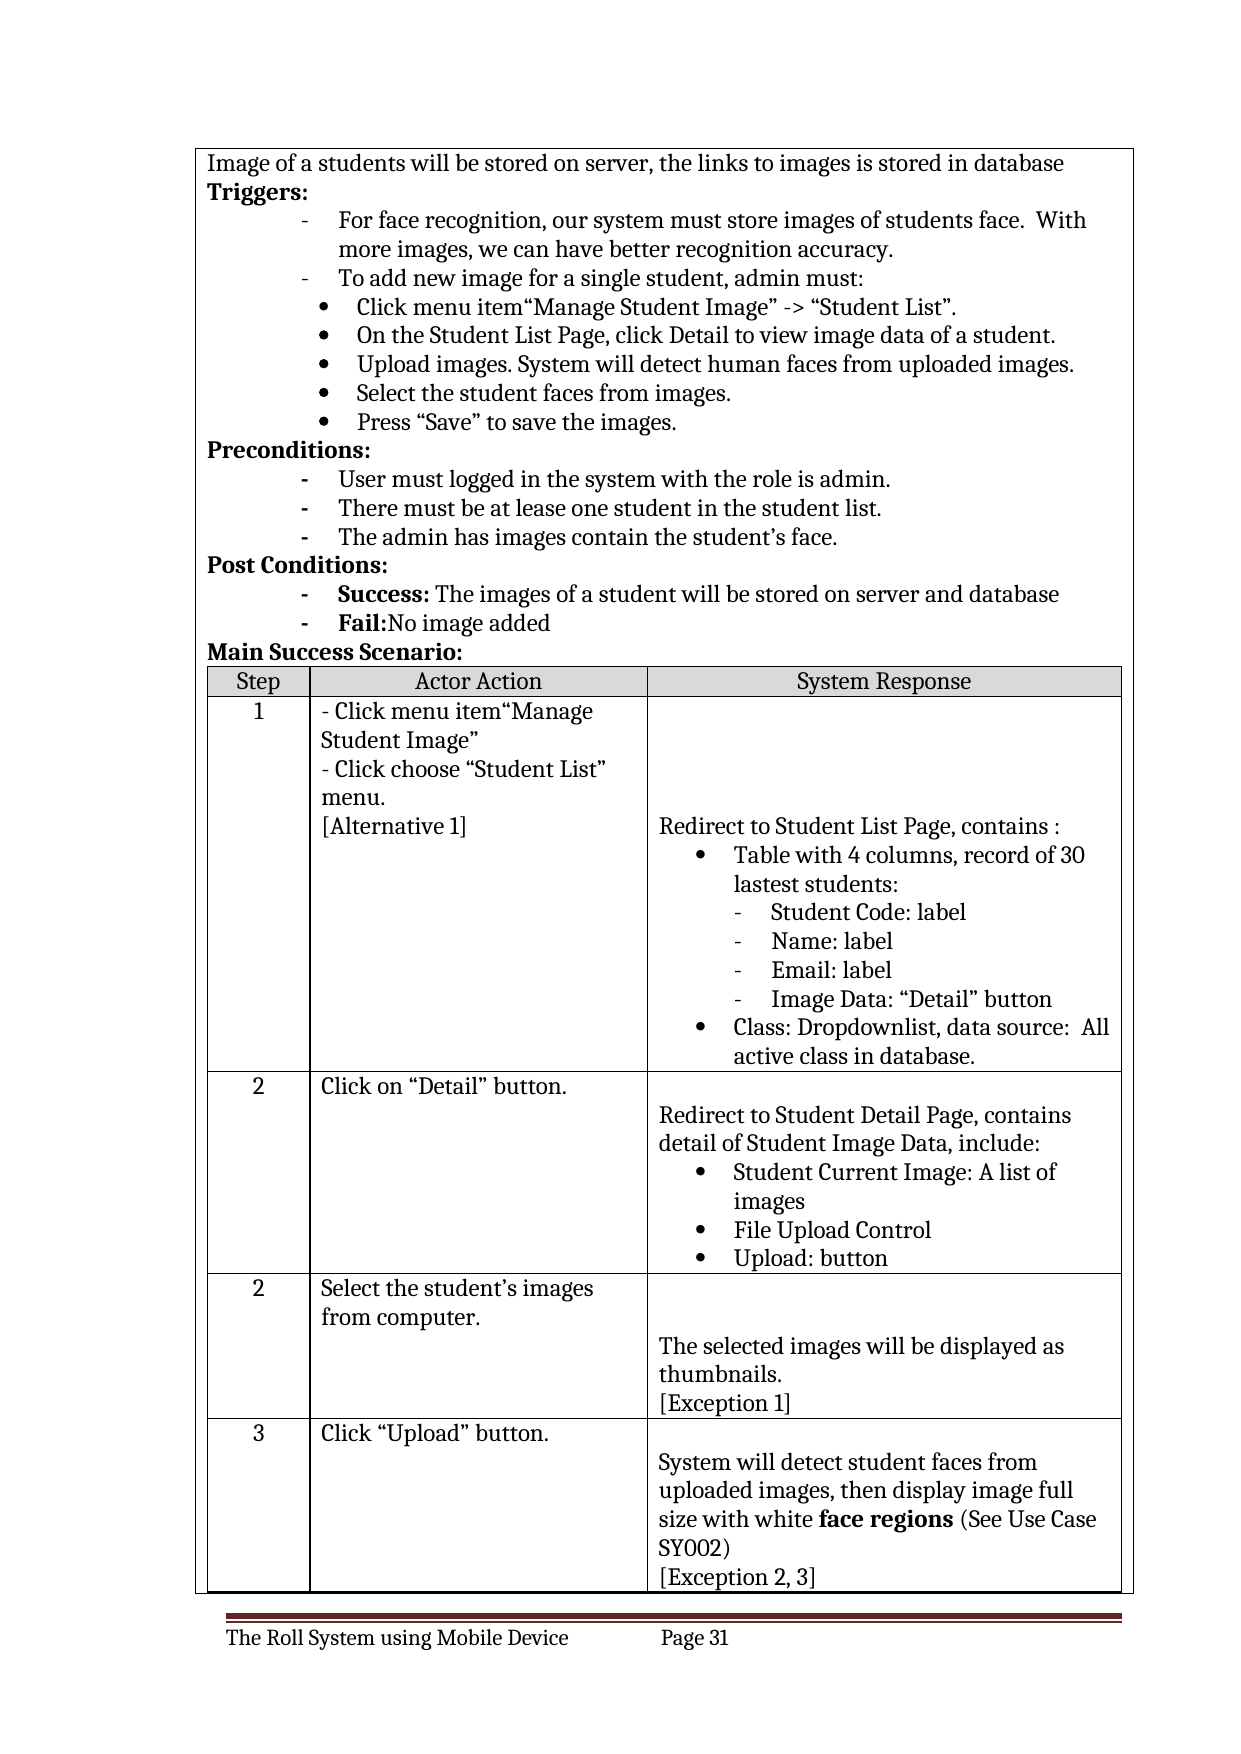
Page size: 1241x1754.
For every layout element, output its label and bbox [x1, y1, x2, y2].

table_cell [196, 149, 1133, 1592]
